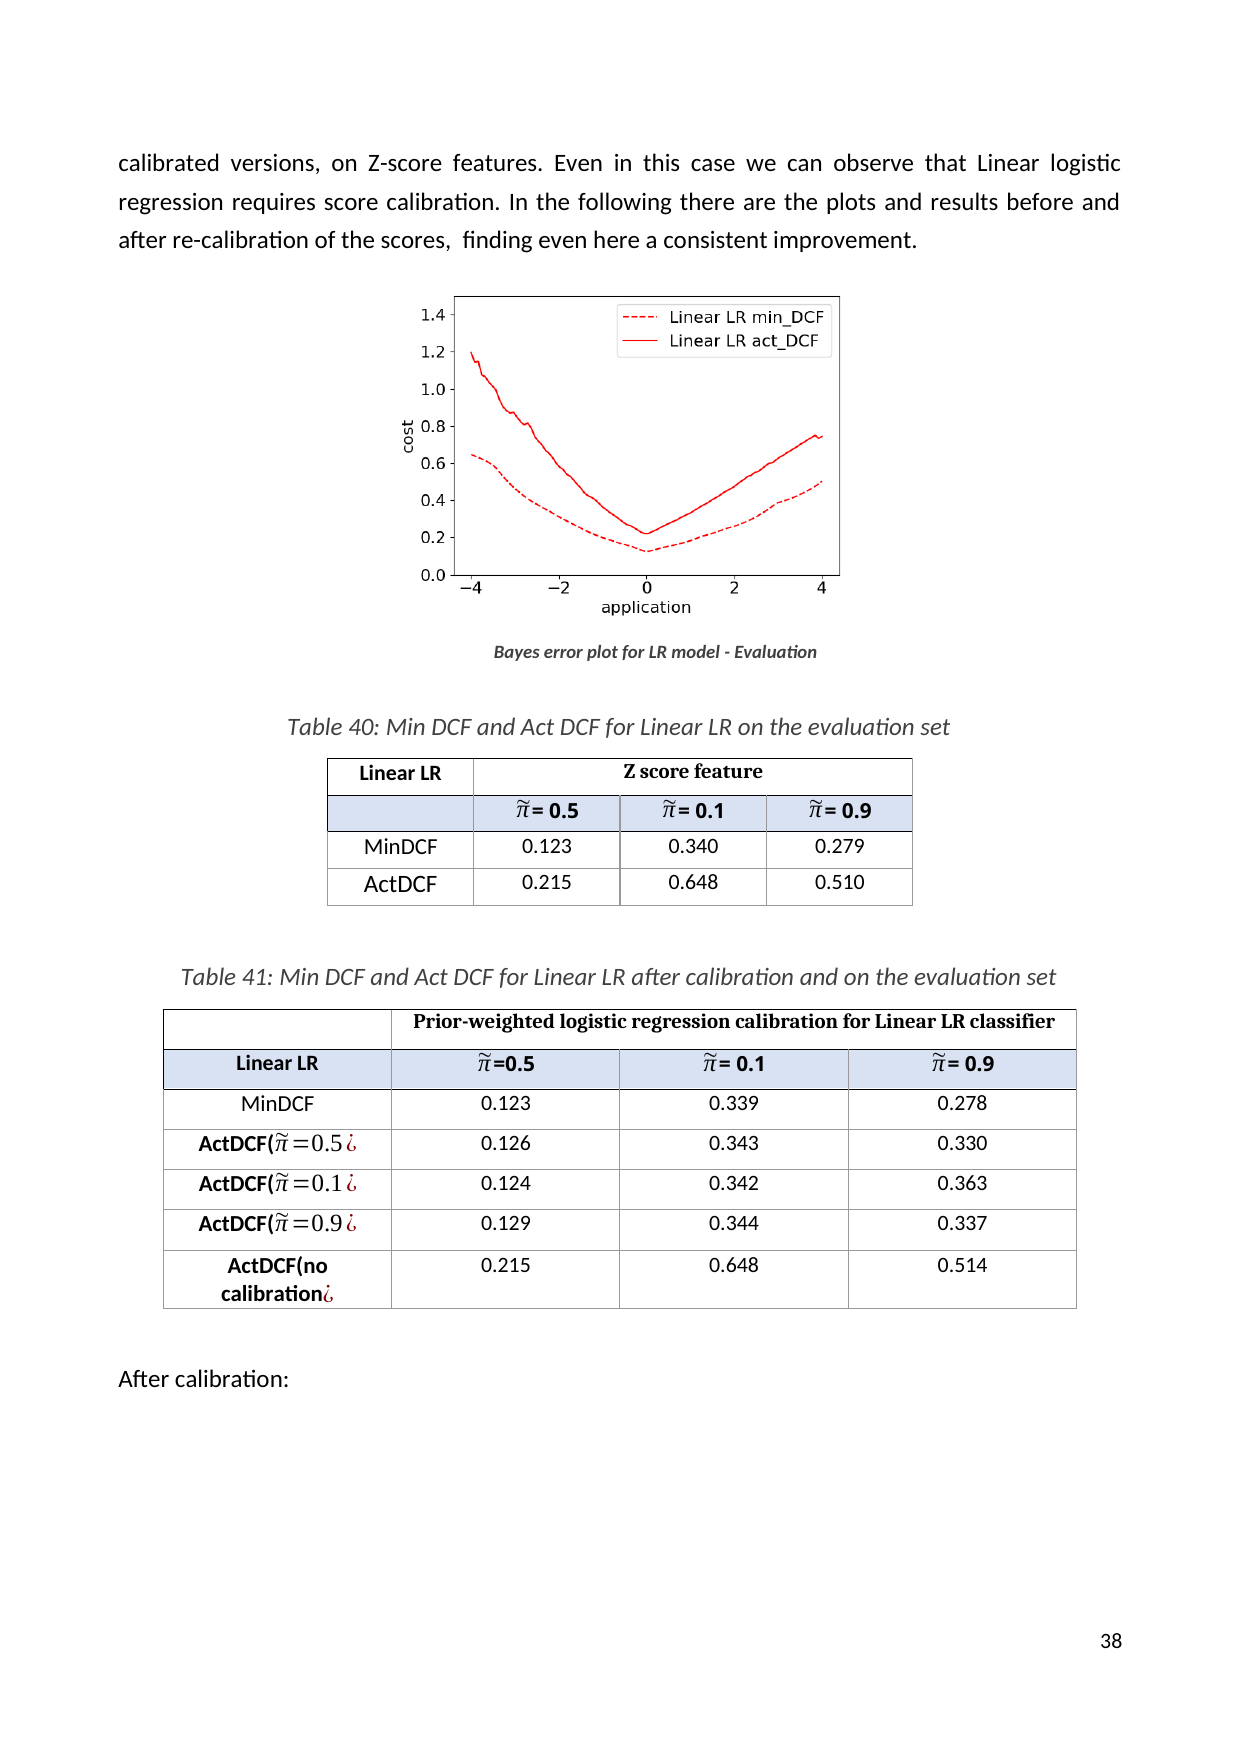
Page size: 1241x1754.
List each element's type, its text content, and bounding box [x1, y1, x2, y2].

table_cell 0.124 [392, 1170, 619, 1208]
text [118, 148, 1122, 254]
table_cell 0.363 [849, 1170, 1076, 1208]
table_cell Linear LR [164, 1050, 391, 1088]
text Table 40: Min DCF and Act DCF for Linear LR on the evaluation set [118, 711, 1122, 742]
table_cell 0.129 [392, 1210, 619, 1250]
table_cell = 0.9 [767, 796, 912, 831]
table_cell 0.510 [767, 869, 912, 905]
text After calibration: [118, 1363, 1122, 1394]
table_header [164, 1010, 391, 1048]
table_cell = 0.9 [849, 1050, 1076, 1088]
table_header Prior-weighted logistic regression calibration for Linear LR classifier [392, 1010, 1076, 1048]
table_cell 0.330 [849, 1130, 1076, 1168]
table_cell 0.126 [392, 1130, 619, 1168]
table_cell ActDCF [328, 869, 473, 905]
table_cell 0.344 [620, 1210, 848, 1250]
table_cell 0.278 [849, 1090, 1076, 1128]
table_cell 0.648 [620, 1251, 848, 1307]
table_cell 0.279 [767, 832, 912, 867]
table_cell 0.648 [621, 869, 766, 905]
table_cell 0.215 [474, 869, 619, 905]
table_cell ActDCF( [164, 1210, 391, 1250]
table_cell 0.215 [392, 1251, 619, 1307]
table_header Z score feature [474, 759, 912, 795]
table_cell 0.123 [392, 1090, 619, 1128]
table_cell ActDCF( [164, 1170, 391, 1208]
table_cell 0.342 [620, 1170, 848, 1208]
table_cell 0.343 [620, 1130, 848, 1168]
table_cell 0.339 [620, 1090, 848, 1128]
table_cell 0.514 [849, 1251, 1076, 1307]
table_cell 0.340 [621, 832, 766, 867]
table_cell MinDCF [164, 1090, 391, 1128]
table_cell 0.123 [474, 832, 619, 867]
text Table 41: Min DCF and Act DCF for Linear LR after calibration and on the evaluation set [118, 961, 1122, 992]
table_cell ActDCF(no calibration [164, 1251, 391, 1307]
picture [383, 278, 857, 633]
table_cell = 0.1 [621, 796, 766, 831]
table_header Linear LR [328, 759, 473, 795]
table_cell =0.5 [392, 1050, 619, 1088]
table_cell = 0.1 [620, 1050, 848, 1088]
table_cell ActDCF( [164, 1130, 391, 1168]
table_cell = 0.5 [474, 796, 619, 831]
table_cell 0.337 [849, 1210, 1076, 1250]
table_cell MinDCF [328, 832, 473, 867]
table_cell [328, 796, 473, 831]
